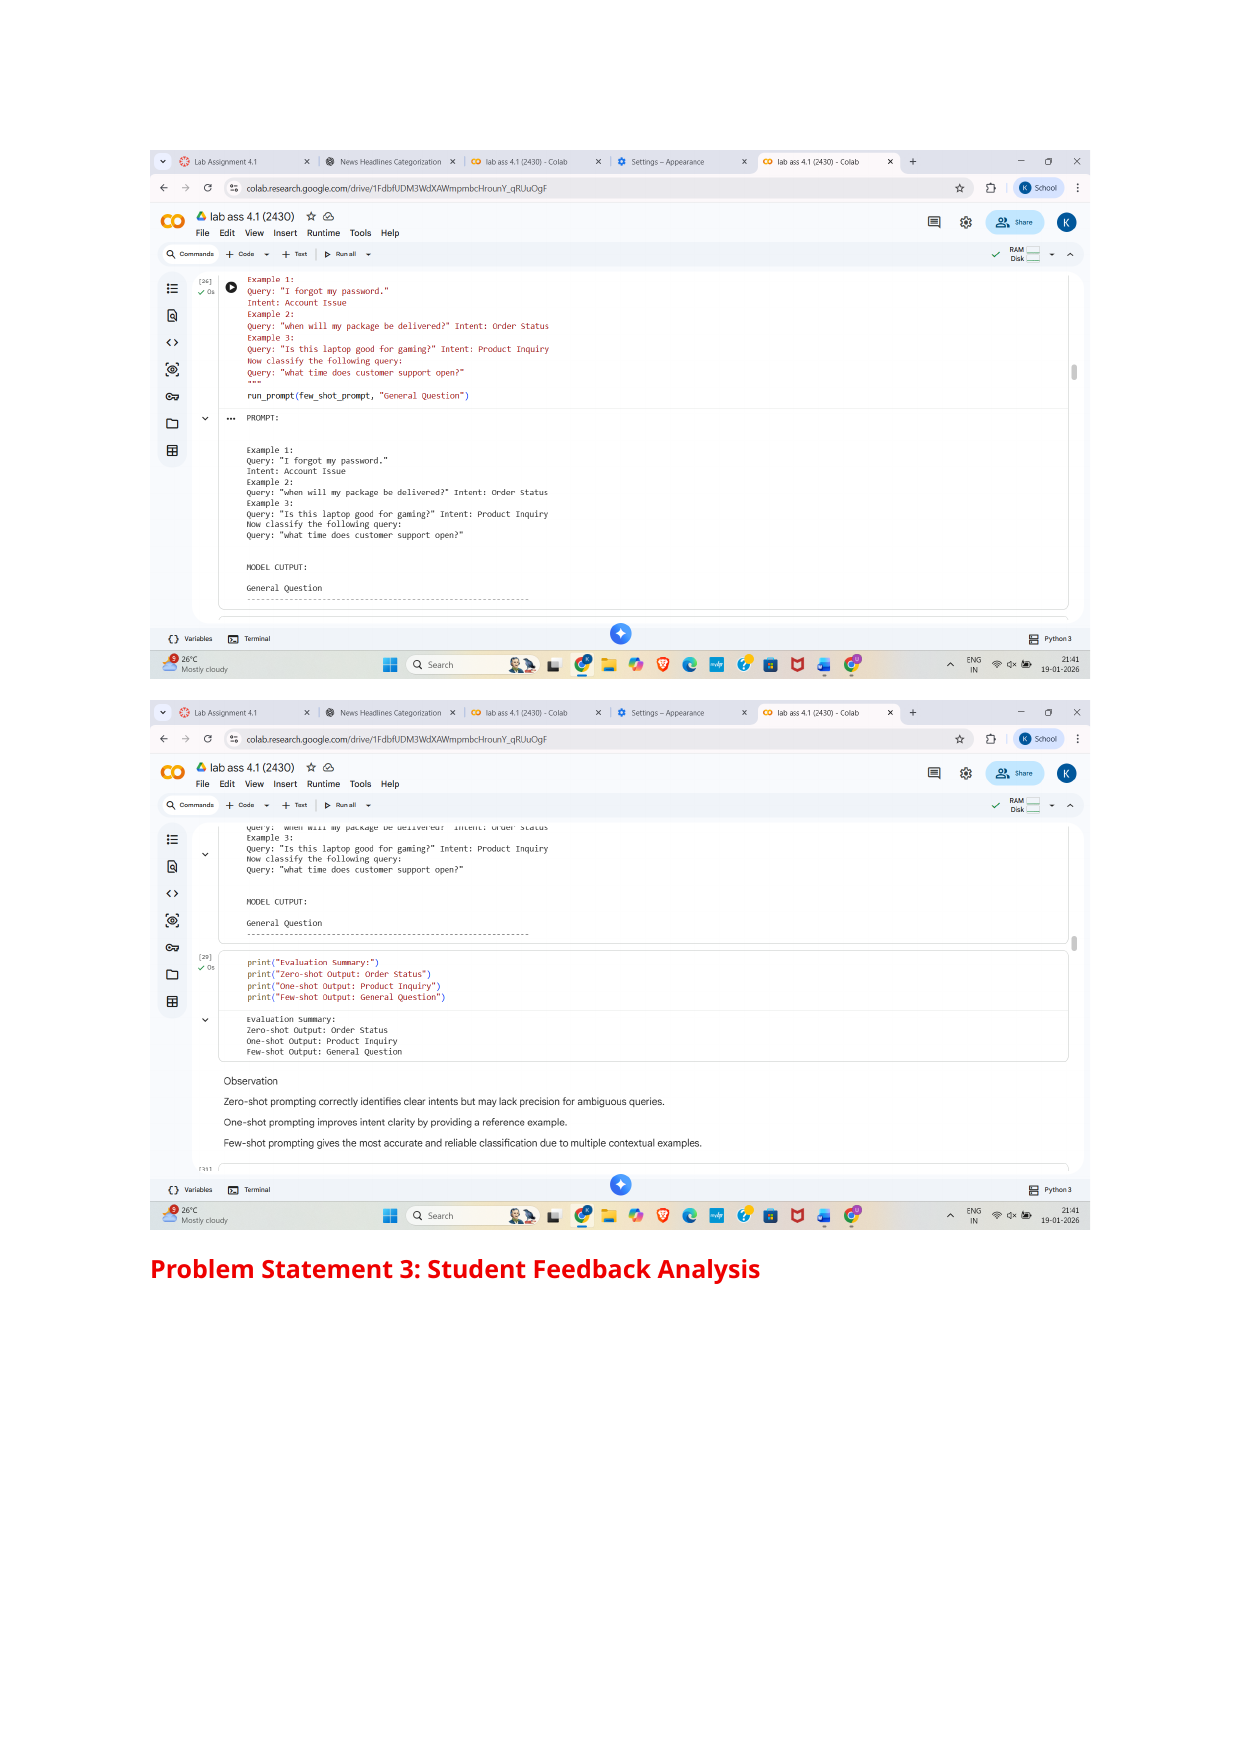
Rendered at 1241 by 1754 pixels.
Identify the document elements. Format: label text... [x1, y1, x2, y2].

picture [150, 700, 1091, 1230]
text Problem Statement 3: Student Feedback Analysis [150, 1251, 1090, 1285]
picture [150, 150, 1091, 679]
